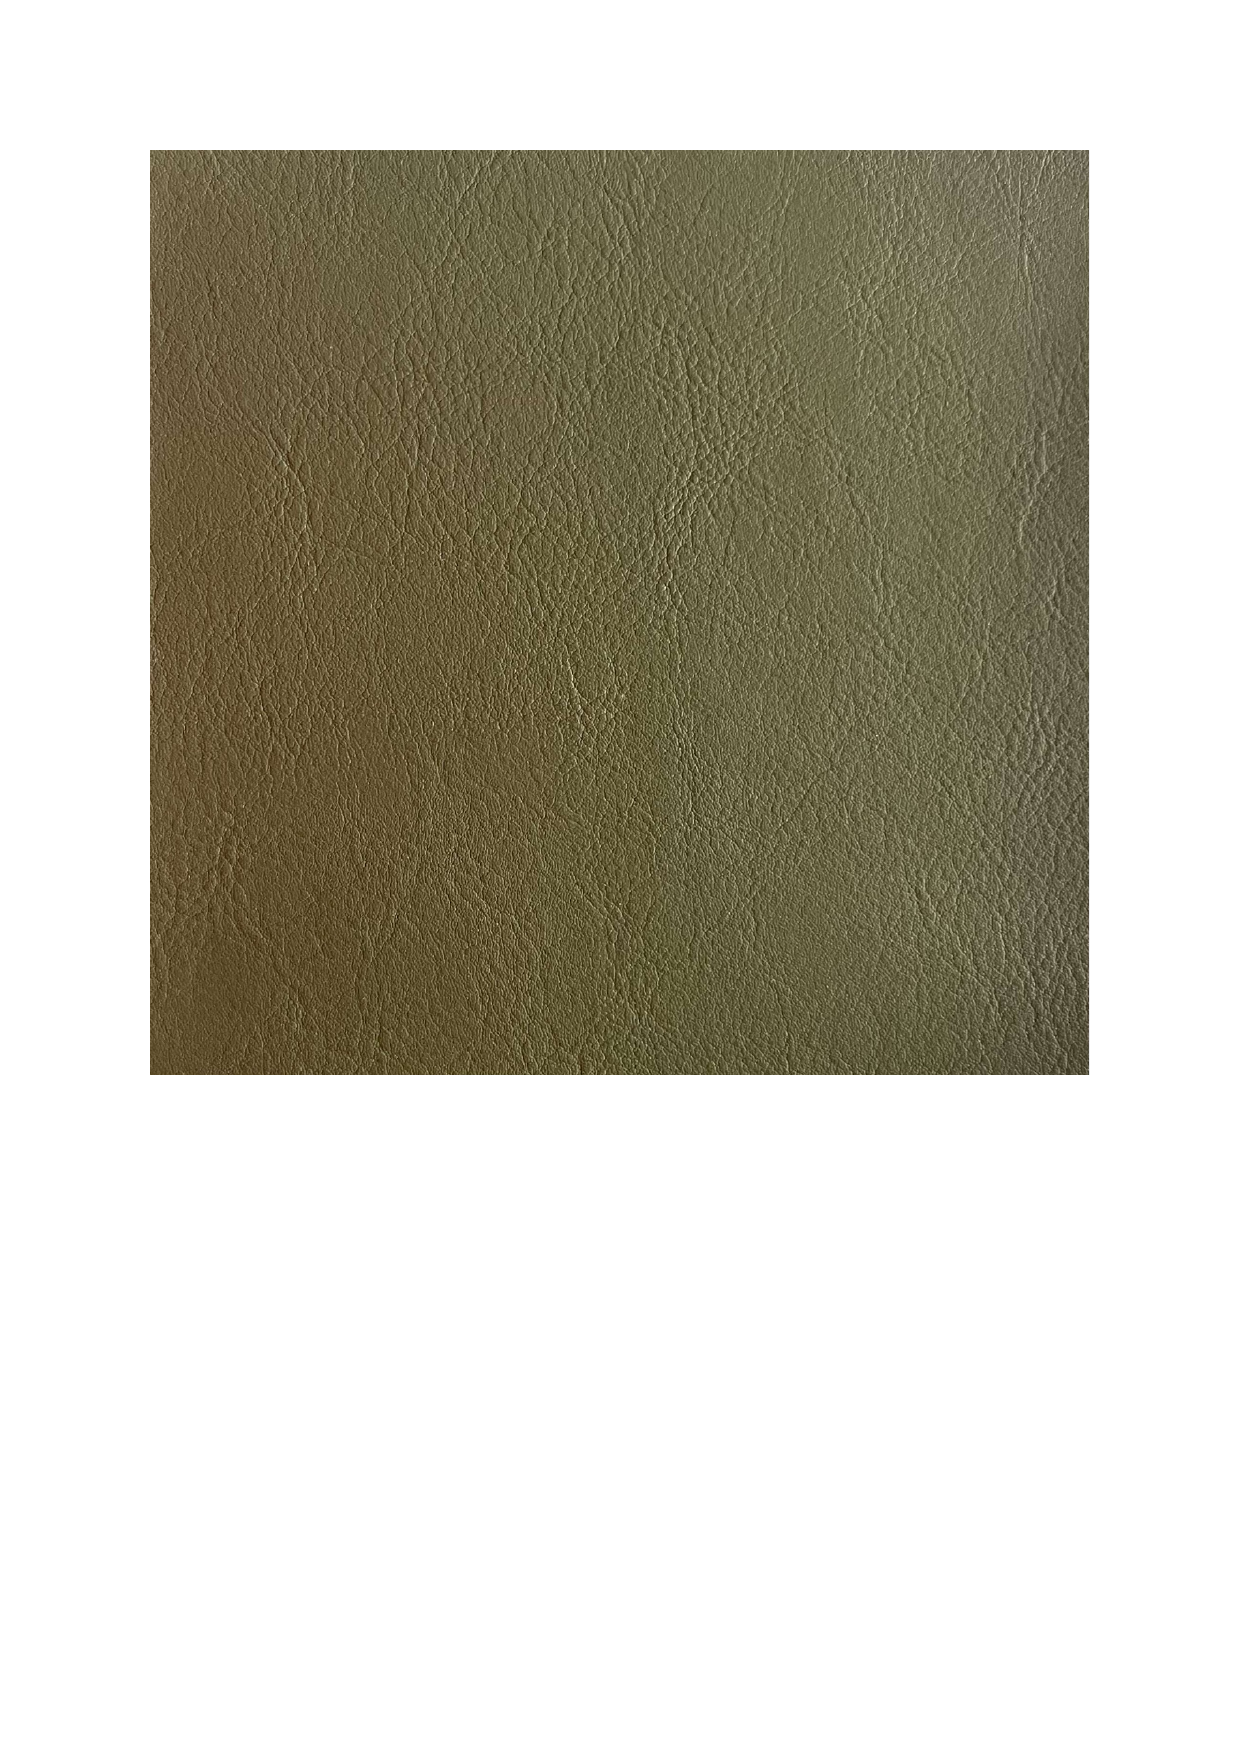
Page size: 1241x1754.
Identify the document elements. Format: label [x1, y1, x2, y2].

picture [150, 150, 1090, 1075]
